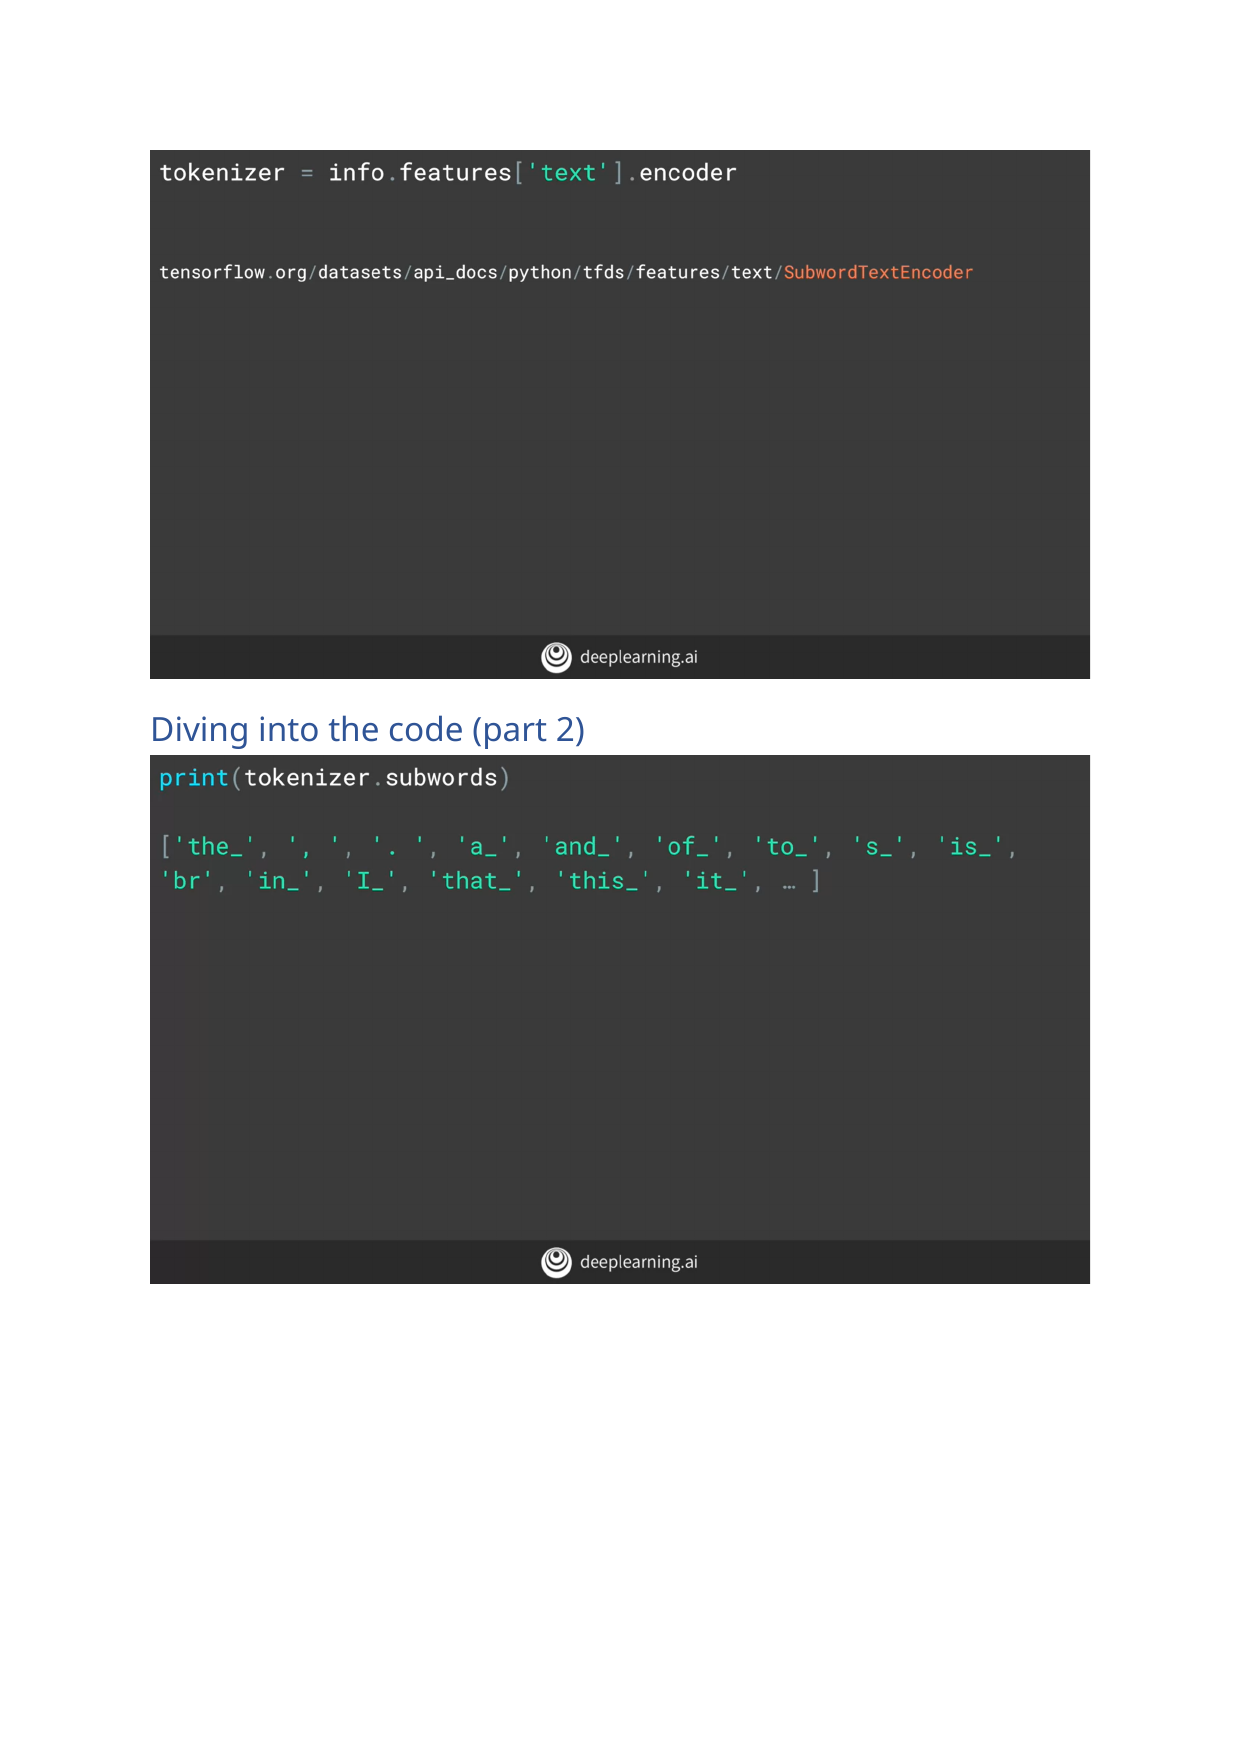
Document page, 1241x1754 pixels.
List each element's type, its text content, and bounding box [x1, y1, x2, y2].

subtitle Diving into the code (part 2) [150, 706, 1090, 751]
picture [150, 150, 1091, 679]
picture [150, 755, 1091, 1284]
